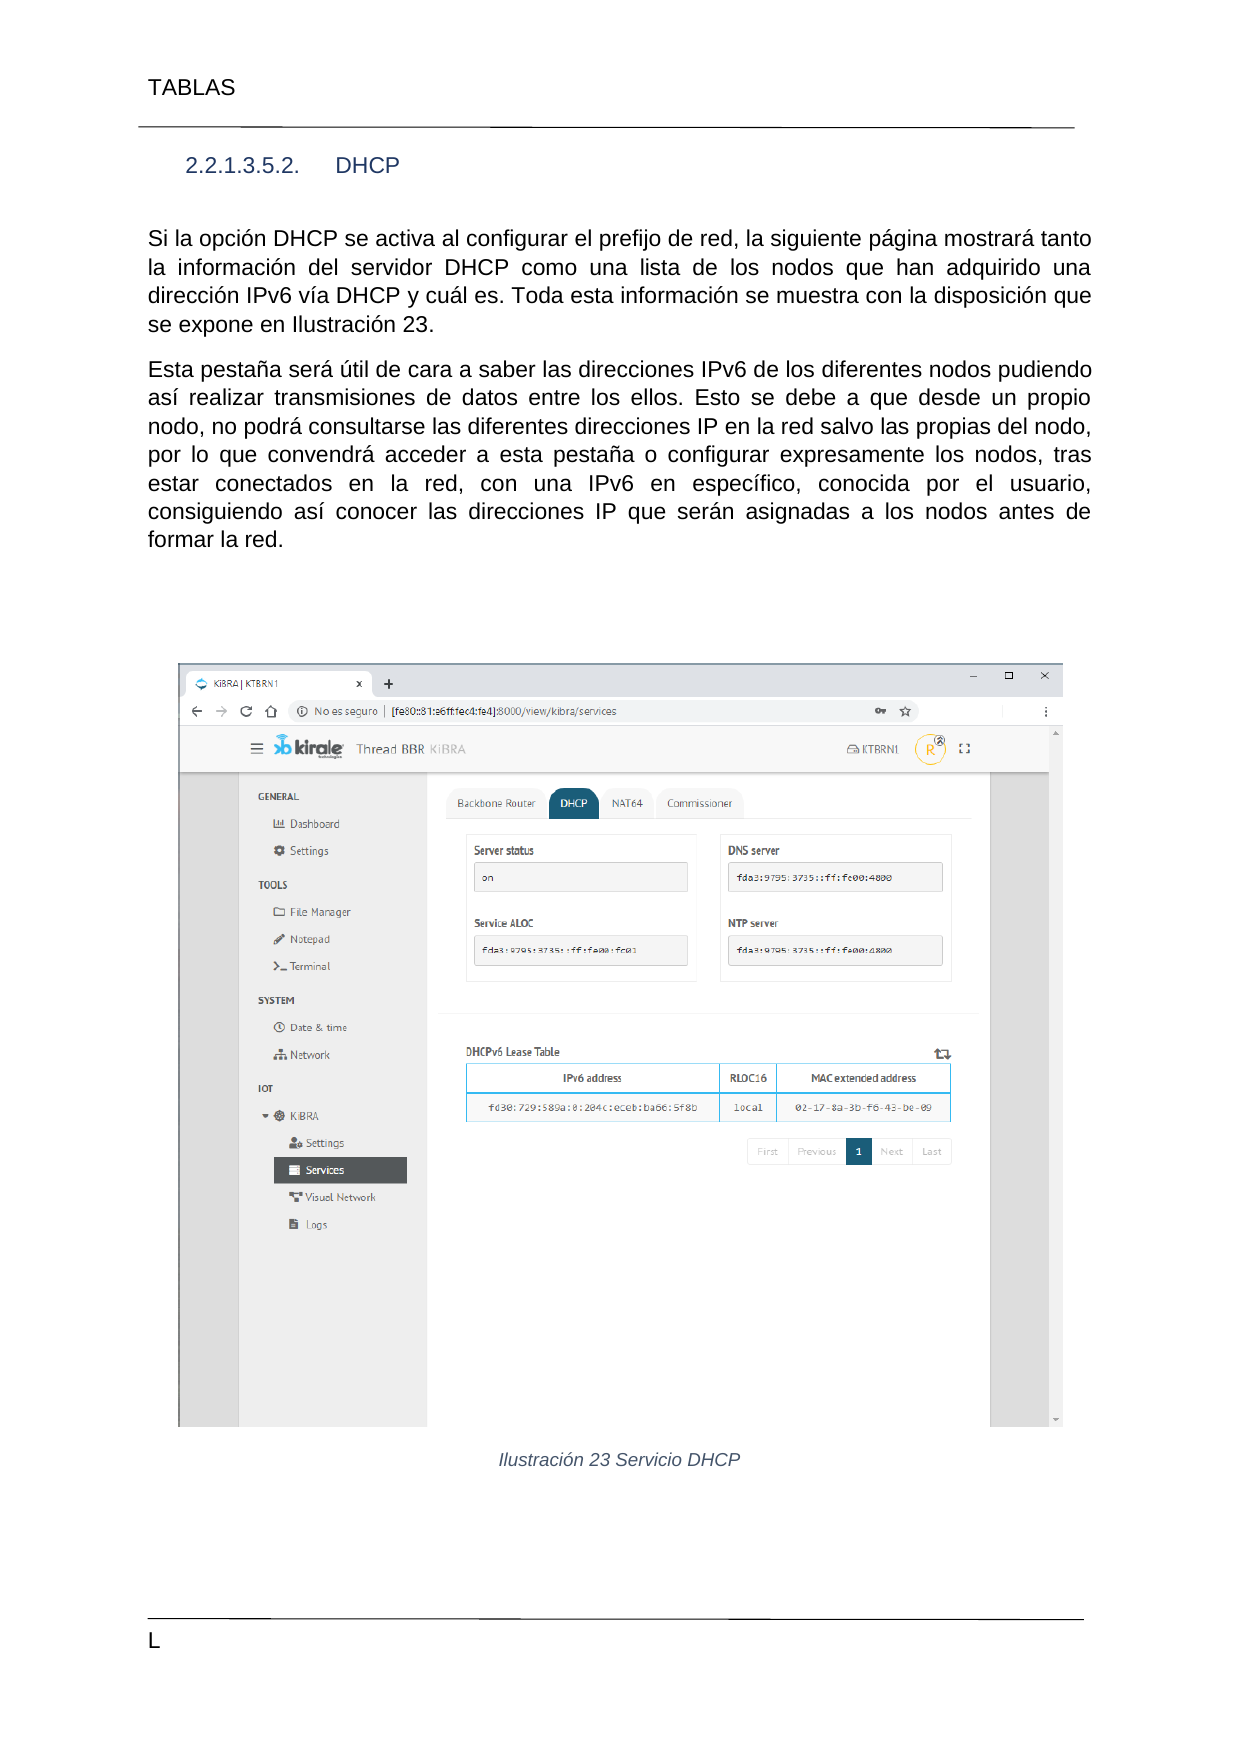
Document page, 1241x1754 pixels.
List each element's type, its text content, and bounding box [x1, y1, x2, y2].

picture [177, 661, 1063, 1428]
text Si la opción DHCP se activa al configurar el prefijo de red, la siguiente página mostrará una lista de los nodos que han adquirido una dirección IPv6 vía DHCP y cuál es. [148, 225, 1092, 337]
subtitle DHCP [185, 152, 1092, 178]
text Ilustración Servicio DHCP [148, 1448, 1092, 1470]
